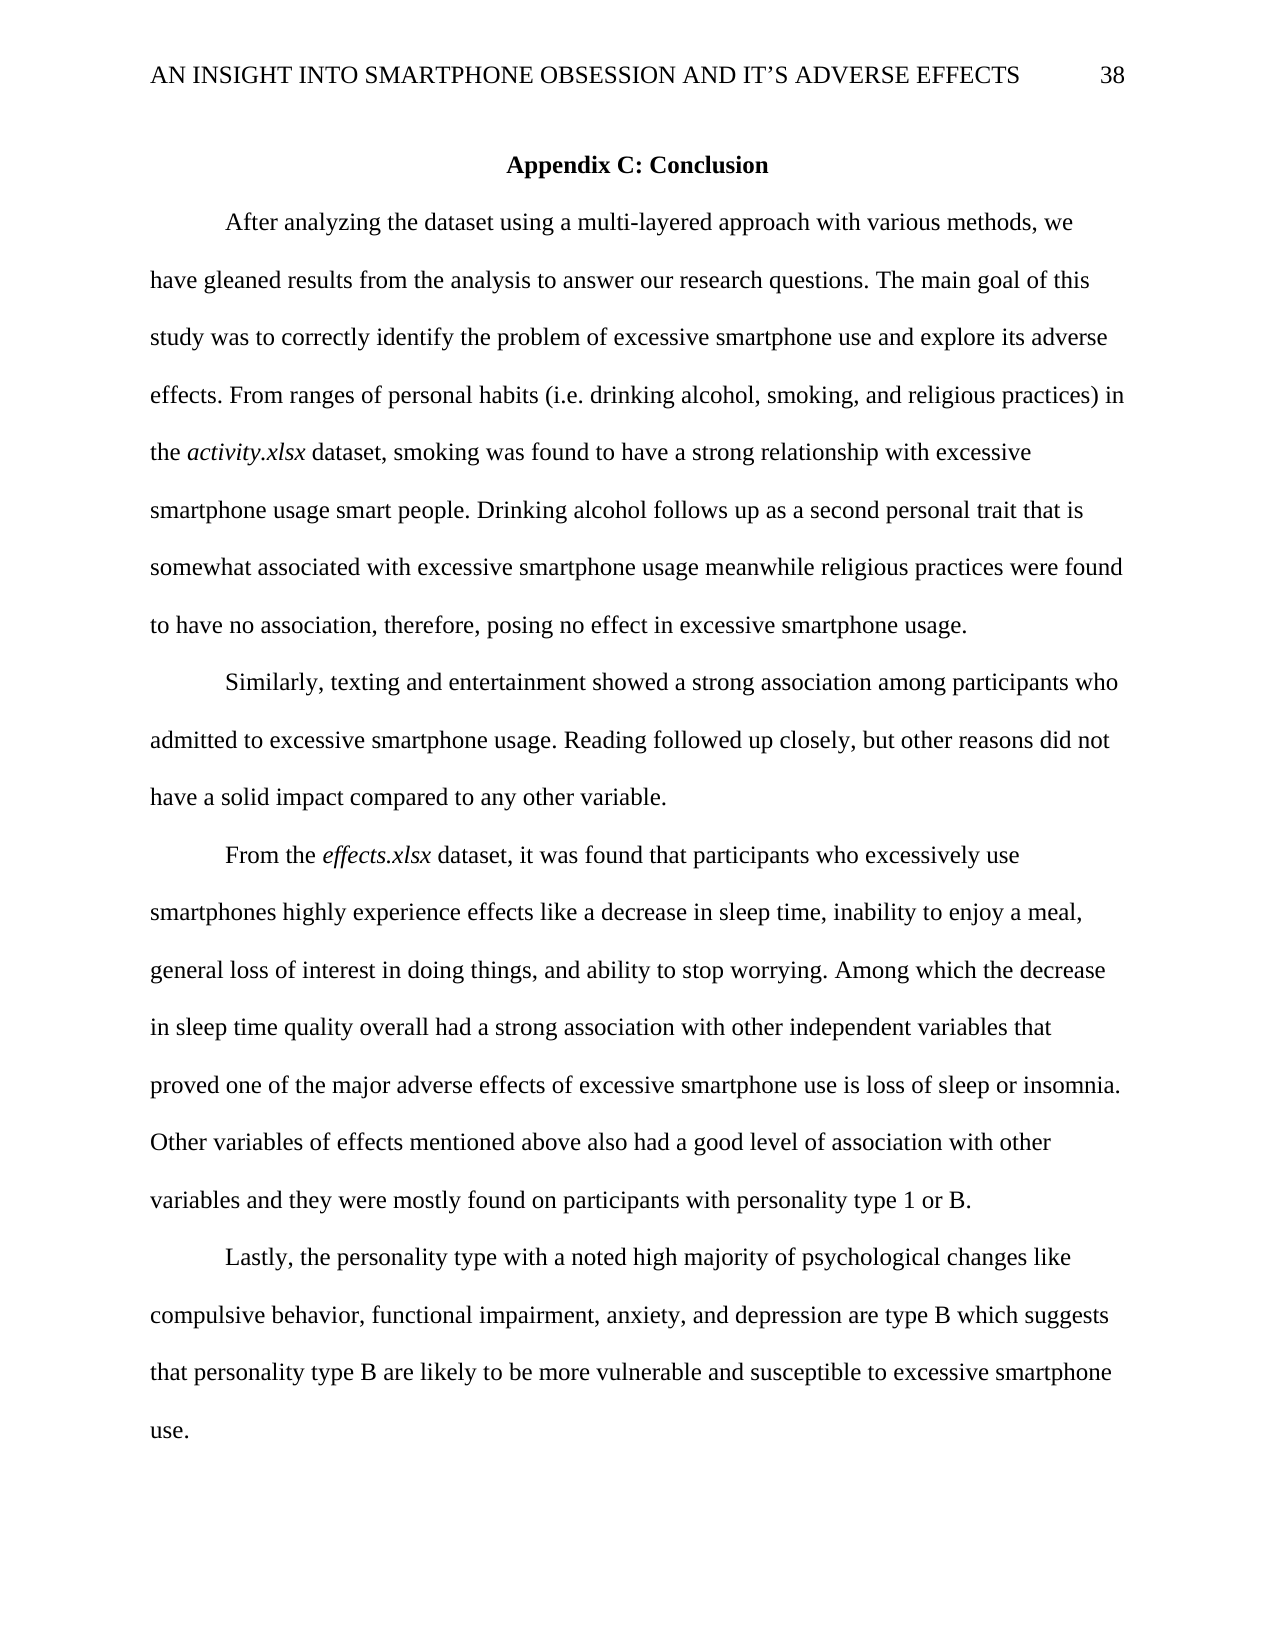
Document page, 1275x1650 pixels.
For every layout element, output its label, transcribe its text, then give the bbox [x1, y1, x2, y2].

text After analyzing the dataset using a multi-layered approach with various methods, we have gleaned results from the analysis to answer our research questions. The main goal of this study was to correctly identify the problem of excessive smartphone use and explore its adverse effects. From ranges of personal habits (i.e. drinking alcohol, smoking, and religious practices) in the activity.xlsx dataset, smoking was found to have a strong relationship with excessive smartphone usage smart people. Drinking alcohol follows up as a second personal trait that is somewhat associated with excessive smartphone usage meanwhile religious practices were found to have no association, therefore, posing no effect in excessive smartphone usage. [150, 207, 1125, 639]
text Appendix C: Conclusion [150, 150, 1125, 179]
text From the effects.xlsx dataset, it was found that participants who excessively use smartphones highly experience effects like a decrease in sleep time, inability to enjoy a meal, general loss of interest in doing things, and ability to stop worrying. Among which the decrease in sleep time quality overall had a strong association with other independent variables that proved one of the major adverse effects of excessive smartphone use is loss of sleep or insomnia. Other variables of effects mentioned above also had a good level of association with other variables and they were mostly found on participants with personality type 1 or B. [150, 840, 1125, 1214]
text Lastly, the personality type with a noted high majority of psychological changes like compulsive behavior, functional impairment, anxiety, and depression are type B which suggests that personality type B are likely to be more vulnerable and susceptible to excessive smartphone use. [150, 1242, 1125, 1444]
text Similarly, texting and entertainment showed a strong association among participants who admitted to excessive smartphone usage. Reading followed up closely, but other reasons did not have a solid impact compared to any other variable. [150, 667, 1125, 811]
